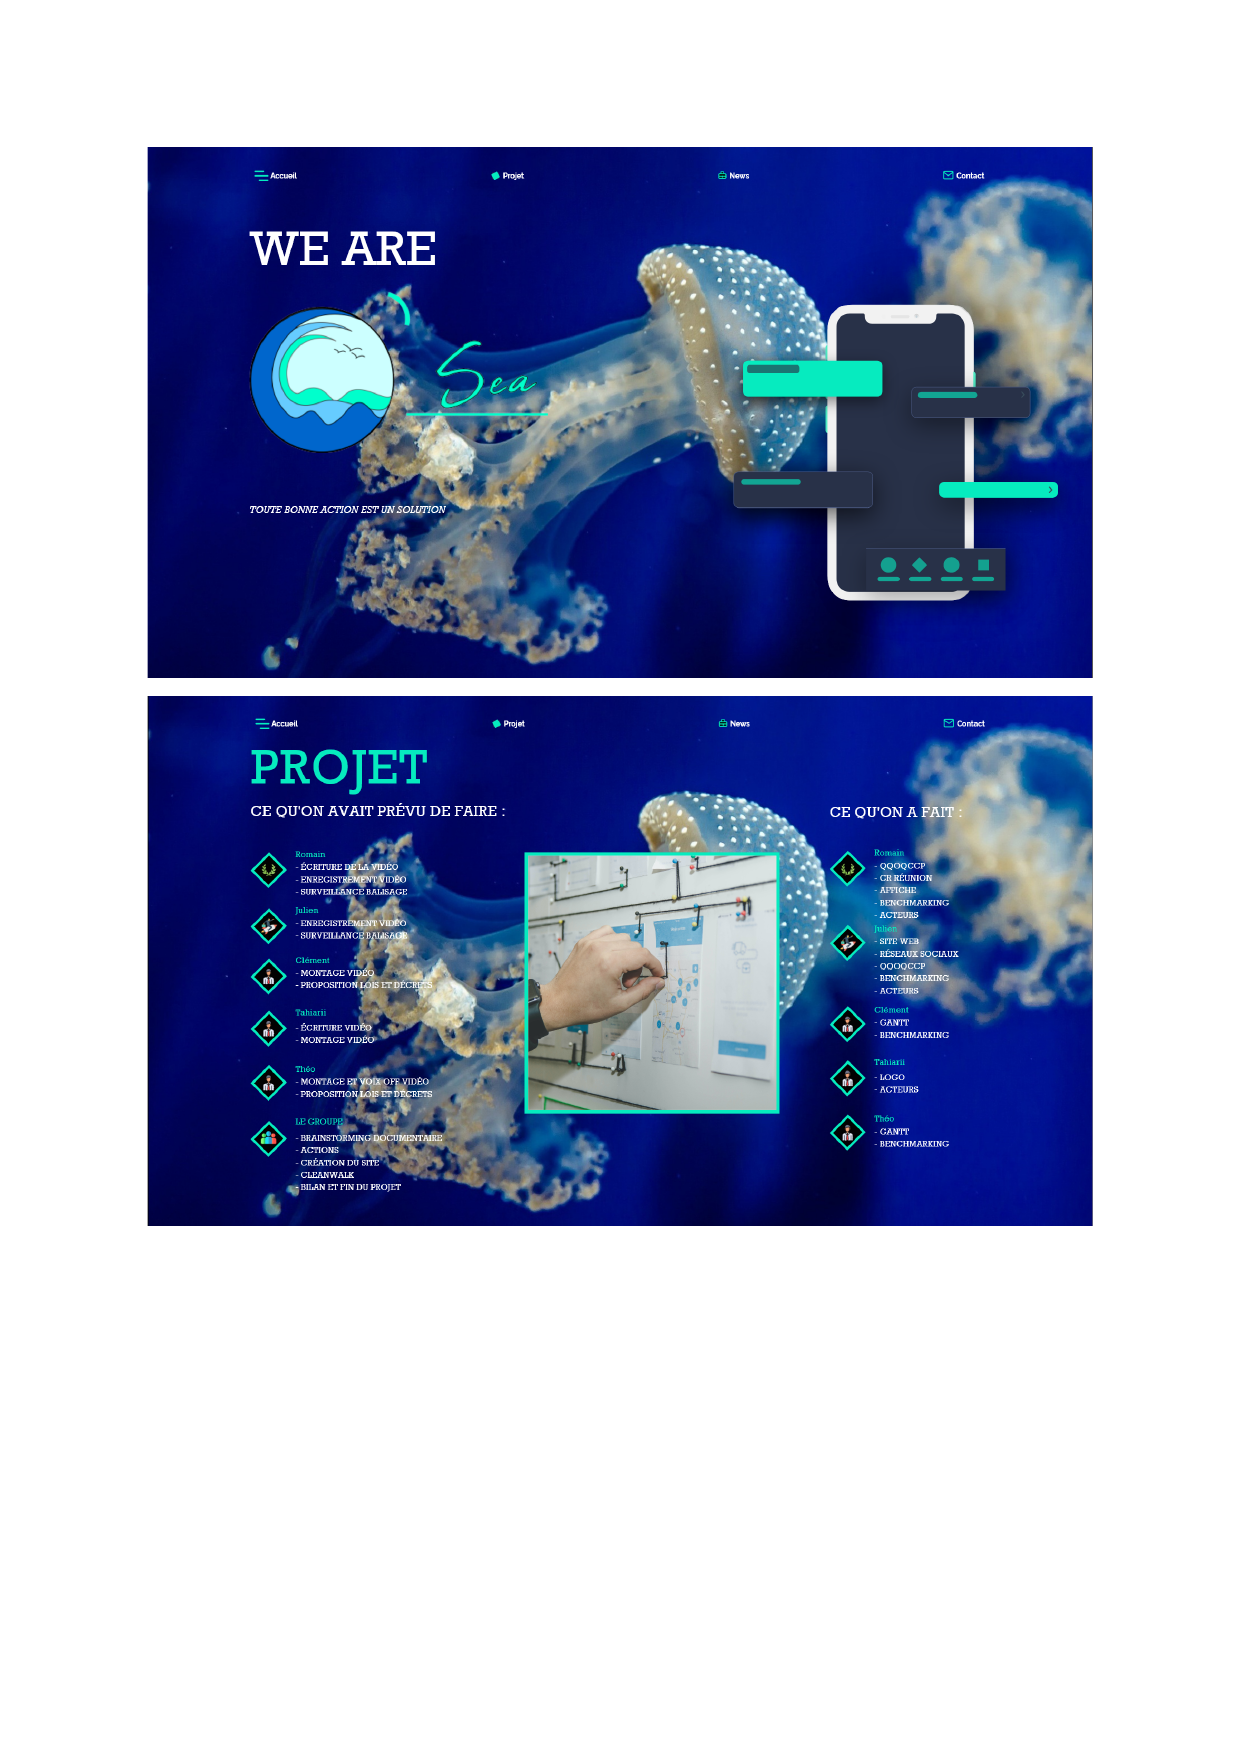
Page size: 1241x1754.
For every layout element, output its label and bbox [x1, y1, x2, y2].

picture [147, 696, 1093, 1226]
picture [147, 147, 1093, 678]
